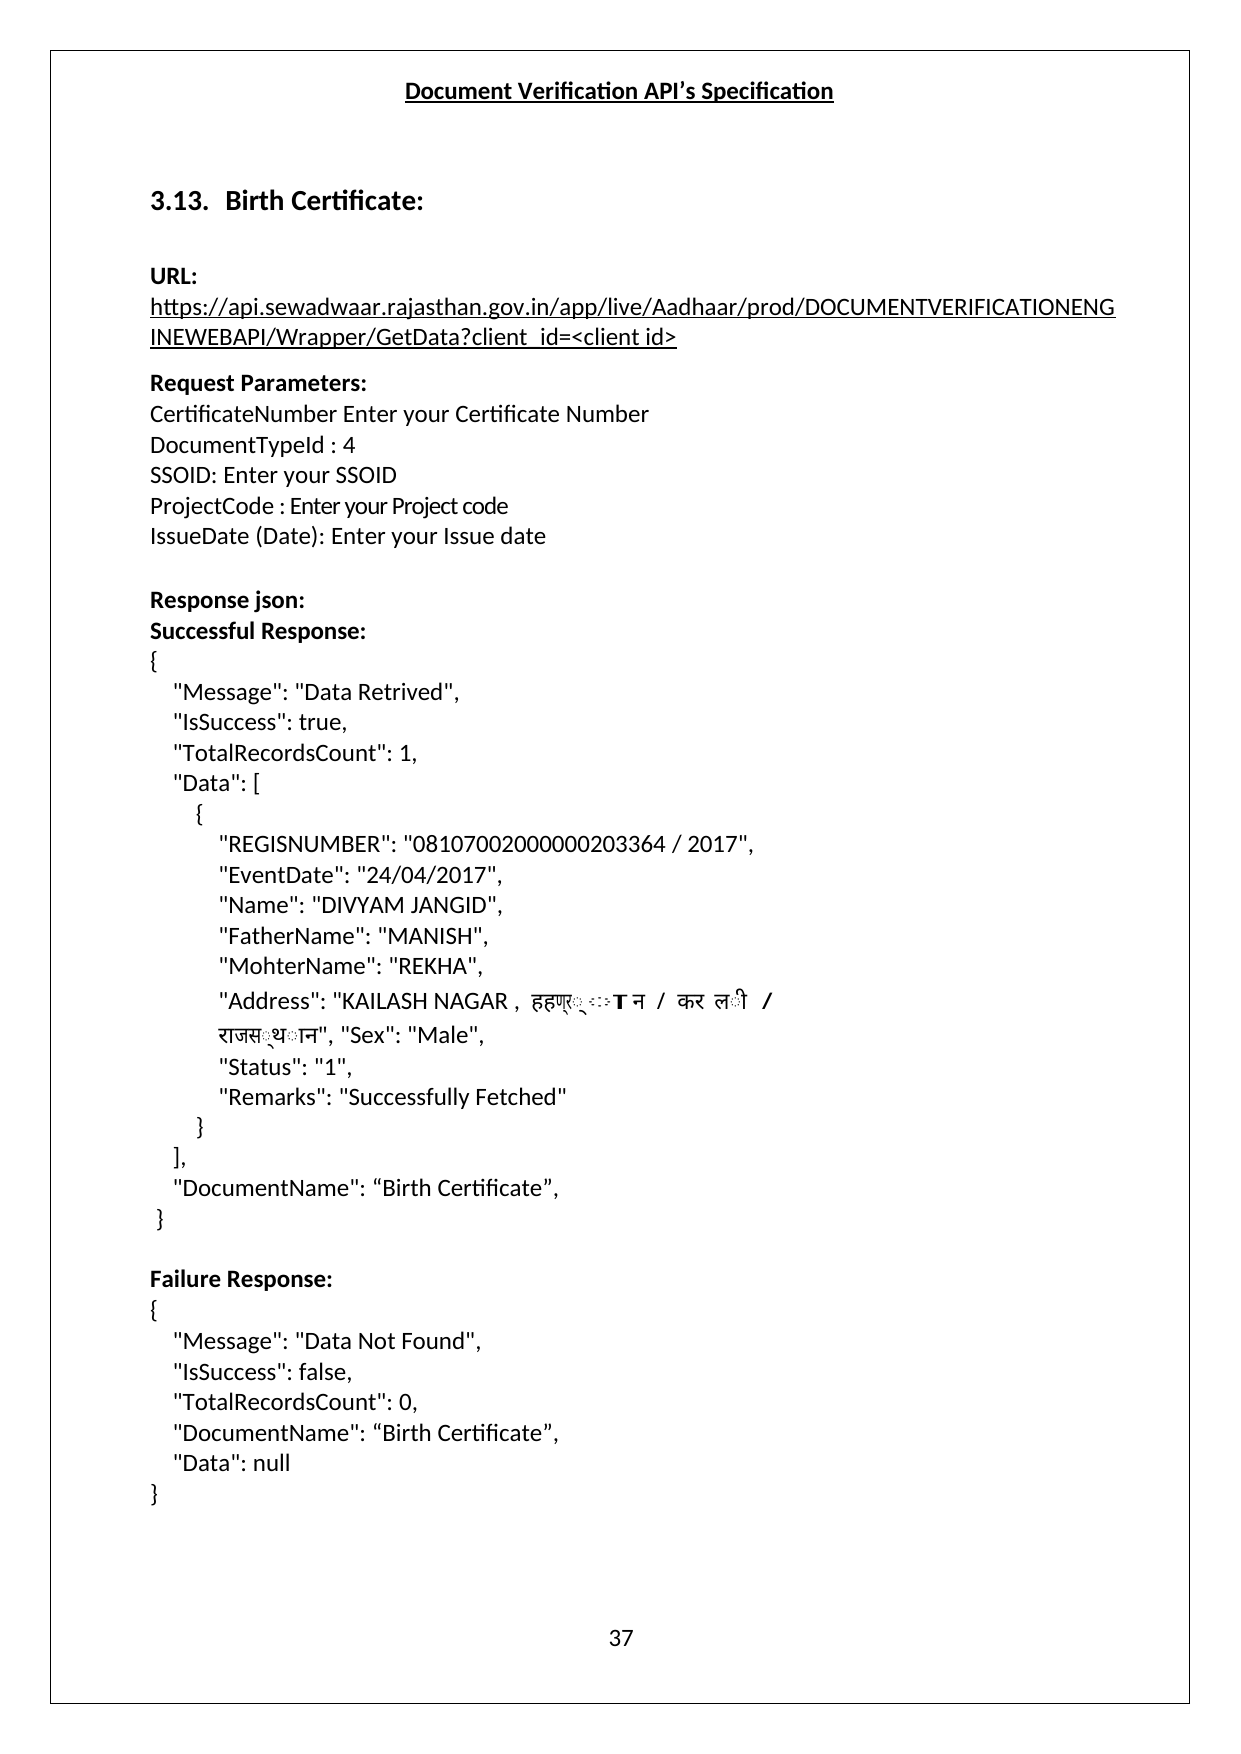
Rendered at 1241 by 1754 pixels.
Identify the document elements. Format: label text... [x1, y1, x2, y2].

text "Status": "1", [218, 1052, 1121, 1081]
text "REGISNUMBER": "08107002000000203364 / 2017", [218, 829, 1121, 859]
text "Remarks": "Successfully Fetched" [218, 1081, 1121, 1111]
text CertificateNumber Enter your Certificate Number [150, 398, 1121, 428]
subtitle Failure Response: [150, 1263, 1121, 1294]
subtitle Request Parameters: [150, 367, 1121, 398]
text } [150, 1478, 1121, 1509]
text URL: https://api.sewadwaar.rajasthan.gov.in/app/live/Aadhaar/prod/DOCUMENTVERIFICATIONENGINEWEBAPI/Wrapper/GetData?client_id=<client id> [150, 260, 1121, 351]
text "Message": "Data Not Found", "IsSuccess": false, "TotalRecordsCount": 0, [172, 1325, 482, 1417]
text DocumentTypeId : 4 SSOID: Enter your SSOID [150, 429, 413, 490]
text "DocumentName": “Birth Certificate”, [172, 1172, 1121, 1203]
text { [196, 798, 1121, 829]
subtitle Response json: Successful Response: [150, 584, 398, 646]
text } [156, 1203, 1121, 1233]
text ], [172, 1141, 1121, 1172]
subtitle Birth Certificate: [150, 182, 1121, 218]
text "DocumentName": “Birth Certificate”, "Data": null [172, 1417, 559, 1478]
text "Address": "KAILASH NAGAR , हहण्र्ा न / कर ली / राजस्थान", "Sex": "Male", [218, 985, 892, 1050]
text ProjectCode : Enter your Project code [150, 490, 1012, 521]
text "FatherName": "MANISH", "MohterName": "REKHA", [218, 920, 489, 981]
text } [196, 1111, 1121, 1141]
text "Message": "Data Retrived", "IsSuccess": true, "TotalRecordsCount": 1, "Data": [ [172, 676, 461, 798]
text { [150, 1294, 1121, 1325]
text "EventDate": "24/04/2017", "Name": "DIVYAM JANGID", [218, 859, 503, 920]
text IssueDate (Date): Enter your Issue date [150, 521, 1012, 551]
text { [150, 646, 1121, 676]
